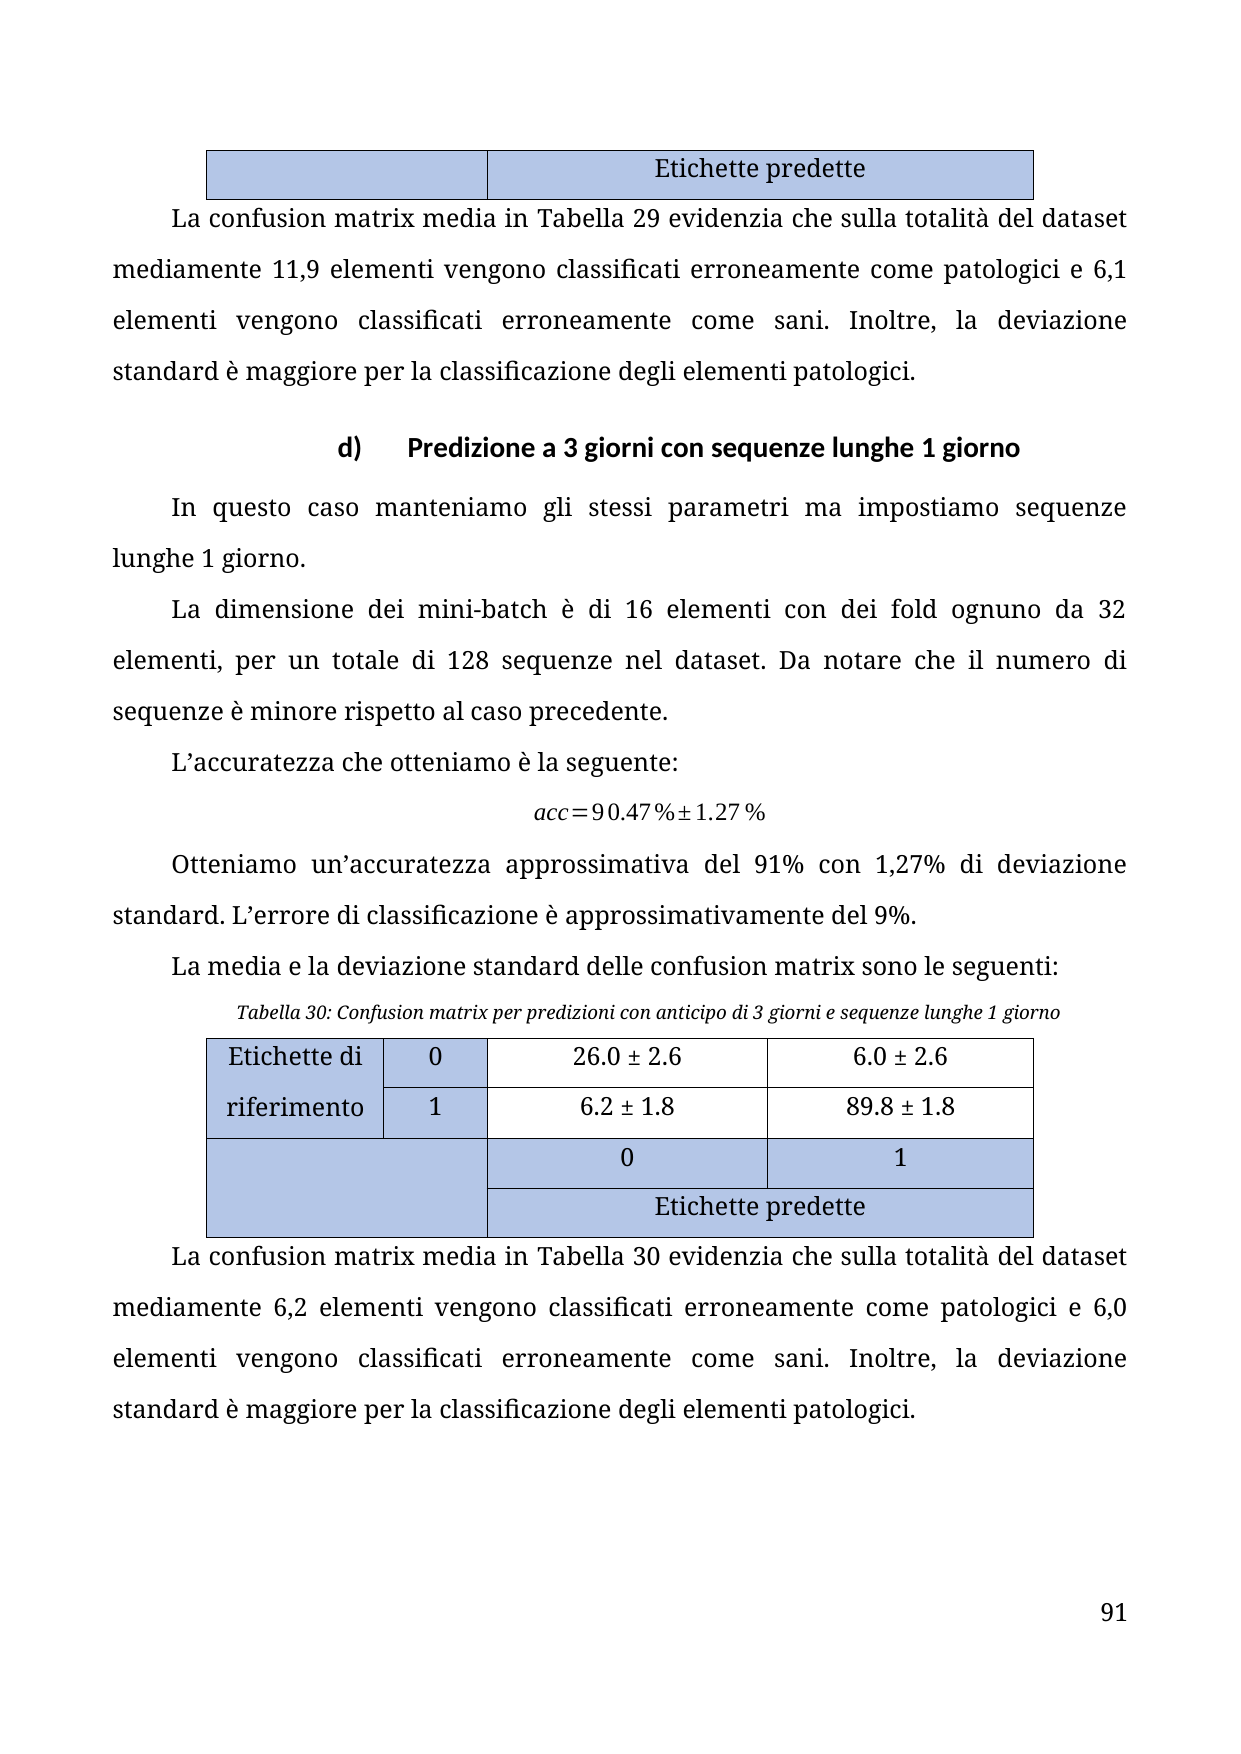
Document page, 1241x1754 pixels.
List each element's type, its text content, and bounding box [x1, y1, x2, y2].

table_cell 0 [488, 1139, 767, 1188]
table_header Etichette di riferimento [207, 1039, 383, 1138]
table_cell 1 [768, 1139, 1033, 1188]
text Tabella 30: Confusion matrix per predizioni con anticipo di 3 giorni e sequenze lunghe 1 giorno [112, 1000, 1128, 1025]
table_header 6.0 ± 2.6 [768, 1039, 1033, 1087]
table_cell [207, 1139, 487, 1237]
text Otteniamo un’accuratezza approssimativa del 91% con 1,27% di deviazione standard. L’errore di classificazione è approssimativamente del 9%. [112, 847, 1128, 932]
table_cell 1 [384, 1088, 487, 1138]
text La media e la deviazione standard delle confusion matrix sono le seguenti: [112, 949, 1128, 983]
table_cell Etichette predette [488, 151, 1033, 199]
table_cell Etichette predette [488, 1189, 1033, 1237]
text La confusion matrix media in Tabella 30 evidenzia che sulla totalità del dataset mediamente 6,2 elementi vengono classificati erroneamente come patologici e 6,0 elementi vengono classificati erroneamente come sani. Inoltre, la deviazione standard è maggiore per la classificazione degli elementi patologici. [112, 1238, 1128, 1425]
text L’accuratezza che otteniamo è la seguente: [112, 744, 1128, 778]
table_cell 6.2 ± 1.8 [488, 1088, 767, 1138]
subtitle Predizione a 3 giorni con sequenze lunghe 1 giorno [337, 429, 1128, 465]
table_header 26.0 ± 2.6 [488, 1039, 767, 1087]
table_cell 89.8 ± 1.8 [768, 1088, 1033, 1138]
table_cell [207, 151, 487, 199]
text La confusion matrix media in Tabella 29 evidenzia che sulla totalità del dataset mediamente 11,9 elementi vengono classificati erroneamente come patologici e 6,1 elementi vengono classificati erroneamente come sani. Inoltre, la deviazione standard è maggiore per la classificazione degli elementi patologici. [112, 200, 1128, 388]
text In questo caso manteniamo gli stessi parametri ma impostiamo sequenze lunghe 1 giorno. [112, 489, 1128, 574]
text La dimensione dei mini-batch è di 16 elementi con dei fold ognuno da 32 elementi, per un totale di 128 sequenze nel dataset. Da notare che il numero di sequenze è minore rispetto al caso precedente. [112, 591, 1128, 727]
table_header 0 [384, 1039, 487, 1087]
